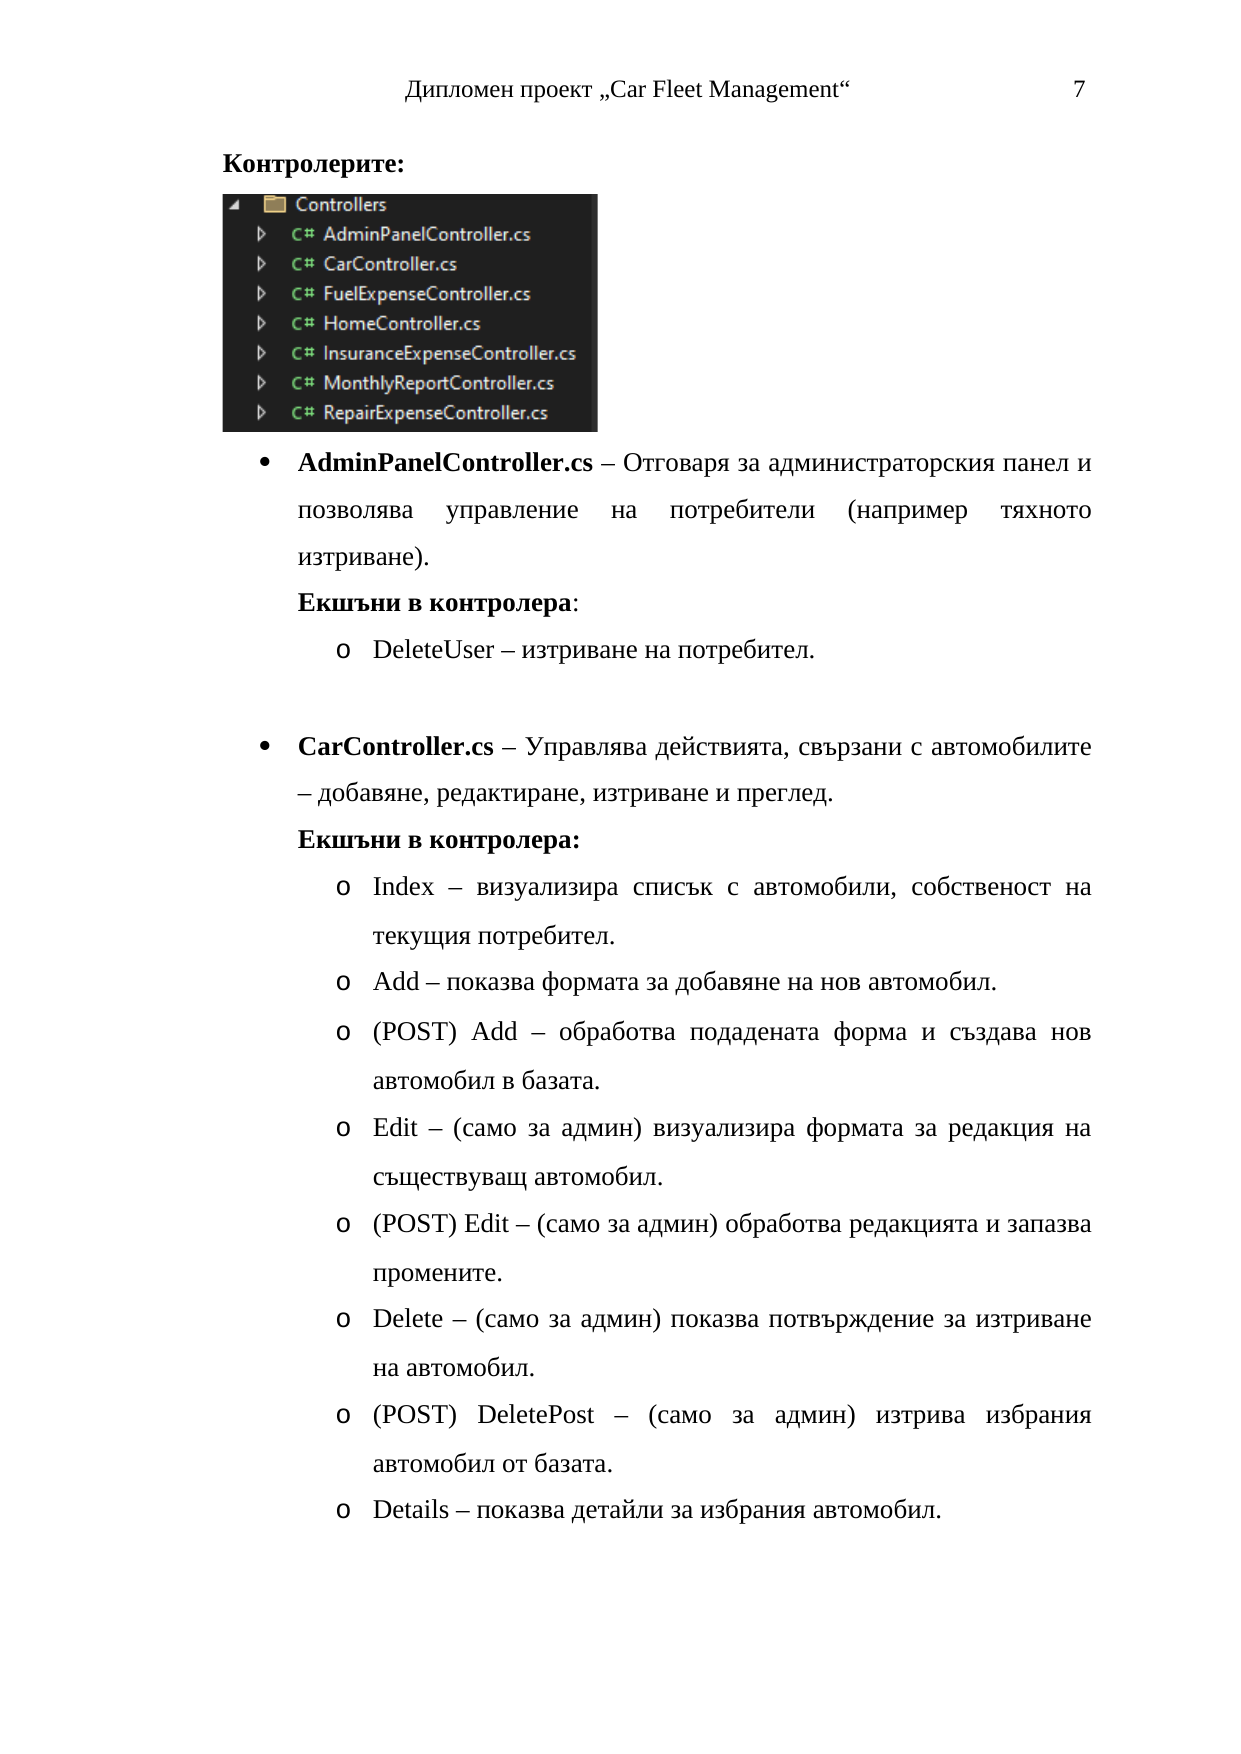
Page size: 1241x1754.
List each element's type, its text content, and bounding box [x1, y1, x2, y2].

list Екшъни в контролера: [298, 586, 1093, 617]
list CarController.cs – Управлява действията, свързани с автомобилите – добавяне, редактиране, изтриване и преглед. [260, 730, 1093, 808]
list (POST) Add – обработва подадената форма и създава нов автомобил в базата. [335, 1016, 1093, 1096]
list Edit – (само за админ) визуализира формата за редакция на съществуващ автомобил. [335, 1111, 1093, 1191]
picture [222, 194, 598, 432]
list (POST) Edit – (само за админ) обработва редакцията и запазва промените. [335, 1207, 1093, 1287]
list Delete – (само за админ) показва потвърждение за изтриване на автомобил. [335, 1302, 1093, 1382]
list Екшъни в контролера: [298, 823, 1093, 854]
list Details – показва детайли за избрания автомобил. [335, 1494, 1093, 1527]
list Index – визуализира списък с автомобили, собственост на текущия потребител. [335, 870, 1093, 950]
list AdminPanelController.cs – Отговаря за администраторския панел и позволява управление на потребители (например тяхното изтриване). [260, 446, 1093, 571]
list Add – показва формата за добавяне на нов автомобил. [335, 965, 1093, 999]
list DeleteUser – изтриване на потребител. [335, 633, 1093, 666]
text Контролерите: [223, 148, 1093, 179]
list (POST) DeletePost – (само за админ) изтрива избрания автомобил от базата. [335, 1398, 1093, 1478]
